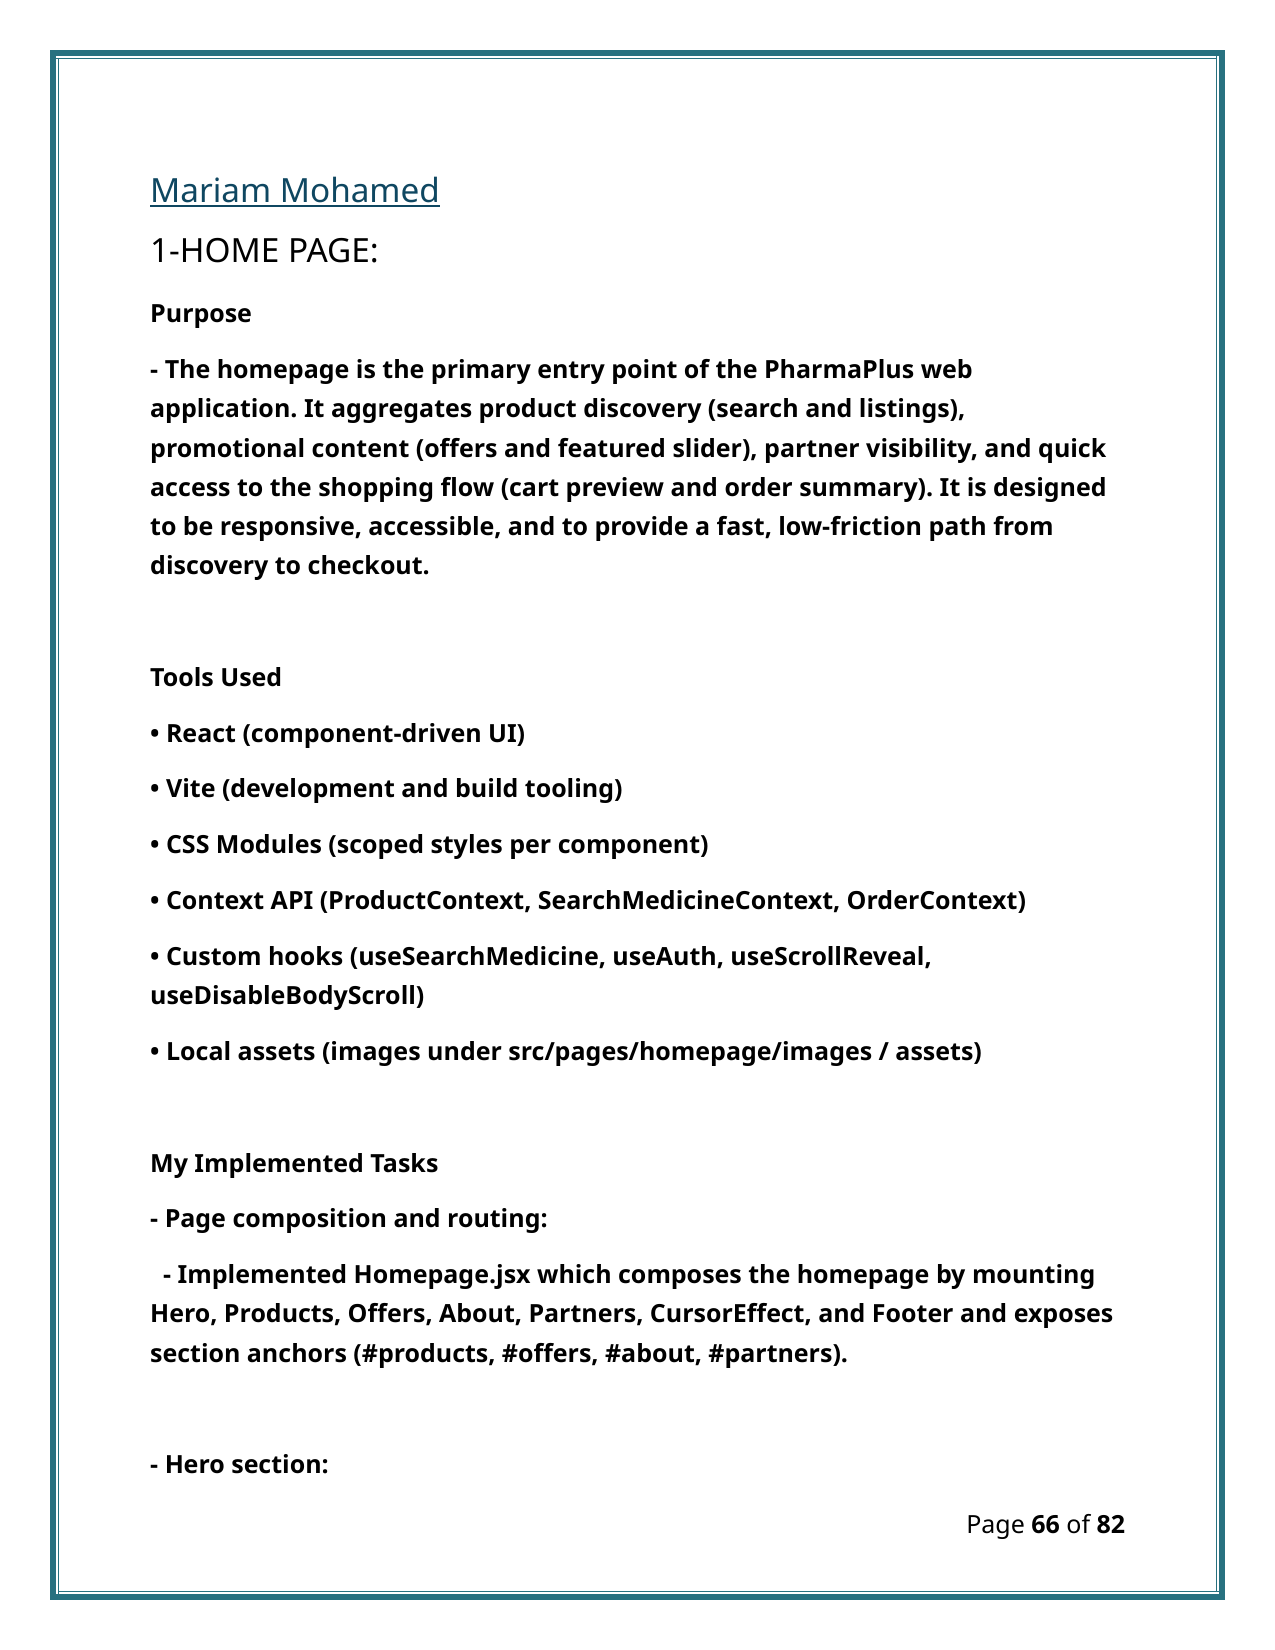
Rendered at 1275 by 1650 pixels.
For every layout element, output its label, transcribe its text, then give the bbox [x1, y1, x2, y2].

text - Implemented Homepage.jsx which composes the homepage by mounting Hero, Products, Offers, About, Partners, CursorEffect, and Footer and exposes section anchors (#products, #offers, #about, #partners). [150, 1257, 1125, 1369]
text - The homepage is the primary entry point of the PharmaPlus web application. It aggregates product discovery (search and listings), promotional content (offers and featured slider), partner visibility, and quick access to the shopping flow (cart preview and order summary). It is designed to be responsive, accessible, and to provide a fast, low-friction path from discovery to checkout. [150, 352, 1125, 582]
subtitle Mariam Mohamed [150, 167, 1125, 212]
text • Local assets (images under src/pages/homepage/images / assets) [150, 1033, 1125, 1068]
text • Custom hooks (useSearchMedicine, useAuth, useScrollReveal, useDisableBodyScroll) [150, 938, 1125, 1012]
text • React (component-driven UI) [150, 715, 1125, 749]
text • Context API (ProductContext, SearchMedicineContext, OrderContext) [150, 883, 1125, 917]
text - Page composition and routing: [150, 1201, 1125, 1235]
text Purpose [150, 296, 1125, 330]
text 1-HOME PAGE: [150, 227, 1125, 273]
text • CSS Modules (scoped styles per component) [150, 827, 1125, 861]
text • Vite (development and build tooling) [150, 771, 1125, 805]
text My Implemented Tasks [150, 1145, 1125, 1179]
text Tools Used [150, 659, 1125, 693]
text - Hero section: [150, 1447, 1125, 1481]
